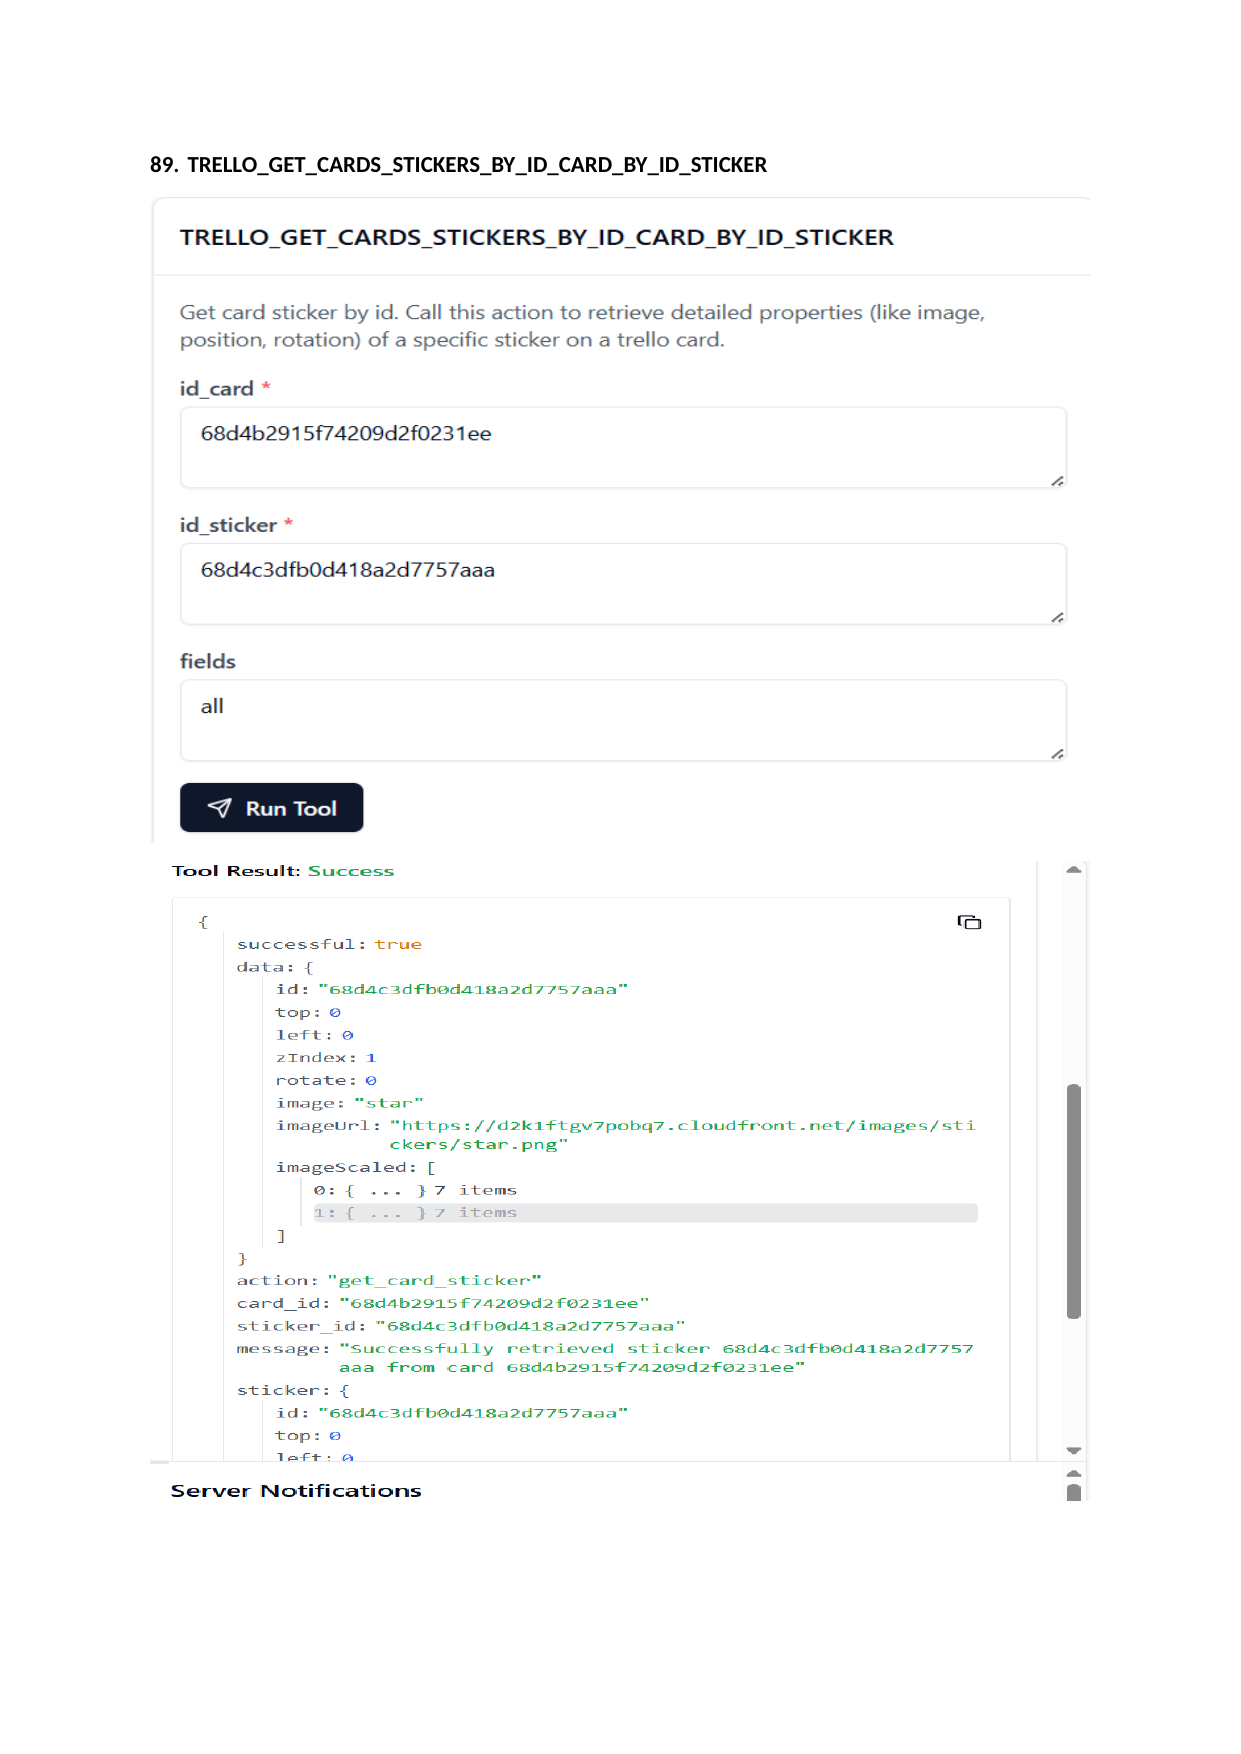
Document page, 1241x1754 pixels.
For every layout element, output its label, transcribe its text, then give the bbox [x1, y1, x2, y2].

picture [150, 861, 1091, 1501]
picture [150, 197, 1091, 843]
text 89. TRELLO_GET_CARDS_STICKERS_BY_ID_CARD_BY_ID_STICKER [150, 150, 1090, 178]
